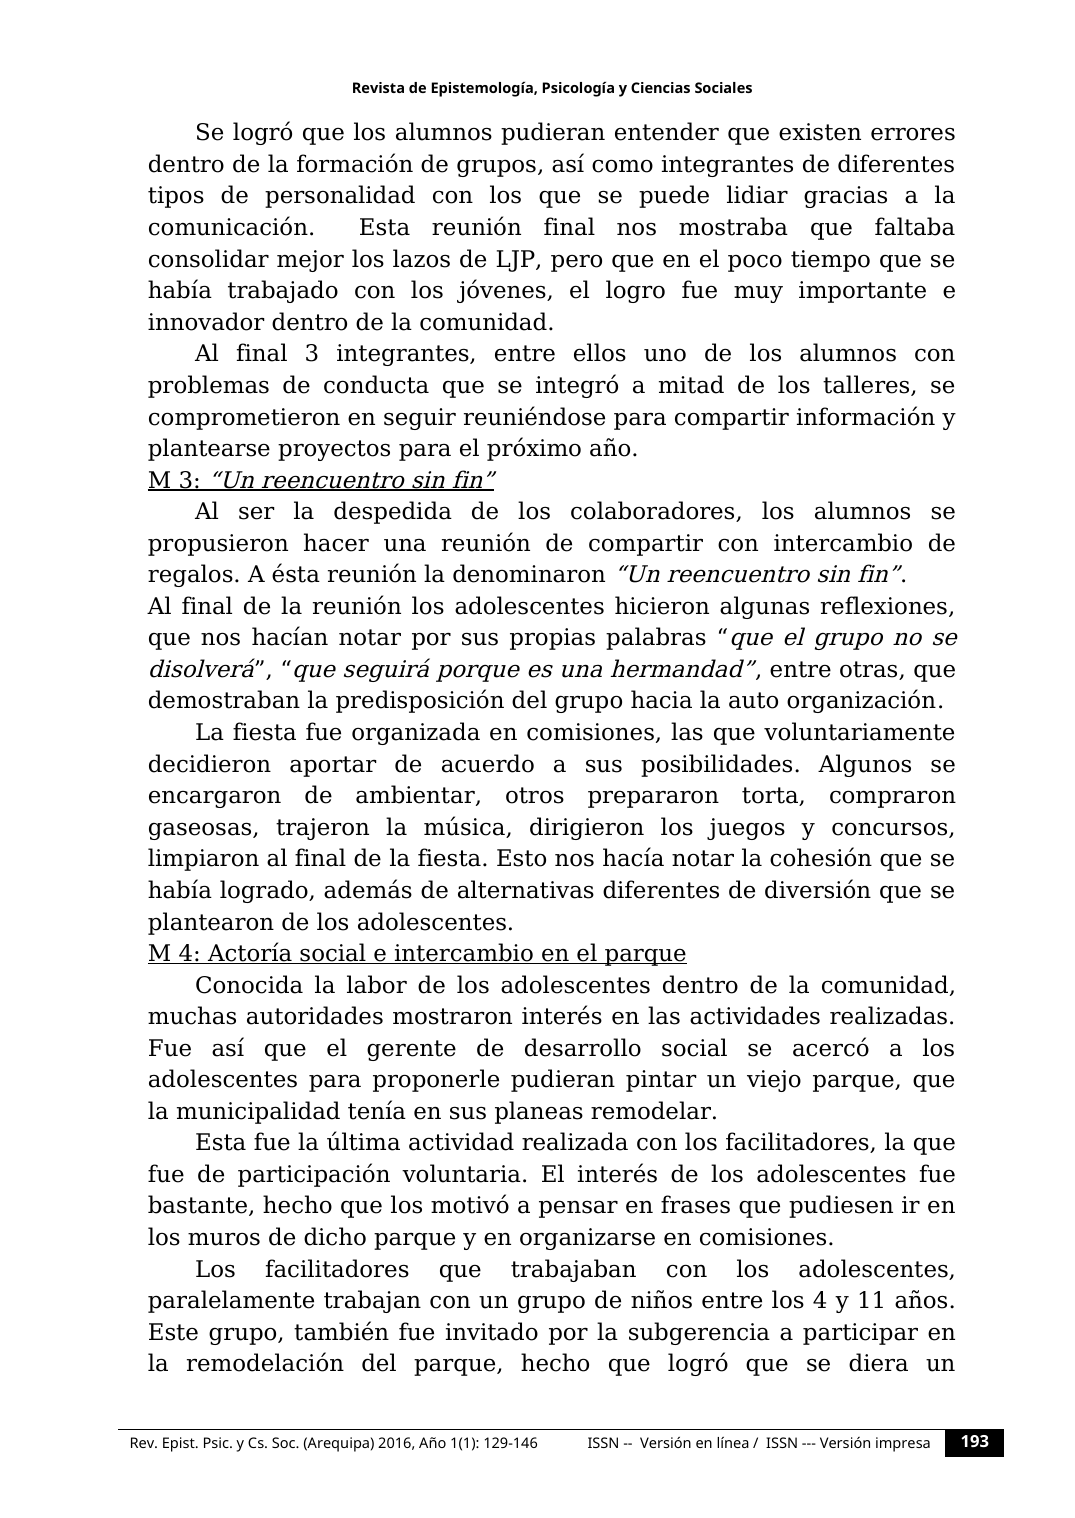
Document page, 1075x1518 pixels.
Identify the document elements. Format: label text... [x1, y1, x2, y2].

text Al final 3 integrantes, entre ellos uno de los alumnos con problemas de conducta que se integró a mitad de los talleres, se comprometieron en seguir reuniéndose para compartir información y plantearse proyectos para el próximo año. [148, 339, 957, 461]
text M 4: Actoría social e intercambio en el parque [148, 939, 957, 966]
text Conocida la labor de los adolescentes dentro de la comunidad, muchas autoridades mostraron interés en las actividades realizadas. Fue así que el gerente de desarrollo social se acercó a los adolescentes para proponerle pudieran pintar un viejo parque, que la municipalidad tenía en sus planeas remodelar. [148, 970, 957, 1124]
text Al final de la reunión los adolescentes hicieron algunas reflexiones, que nos hacían notar por sus propias palabras “que el grupo no se disolverá”, “que seguirá porque es una hermandad”, entre otras, que demostraban la predisposición del grupo hacia la auto organización. [148, 592, 957, 714]
text Al ser la despedida de los colaboradores, los alumnos se propusieron hacer una reunión de compartir con intercambio de regalos. A ésta reunión la denominaron “Un reencuentro sin fin”. [148, 497, 957, 587]
text Se logró que los alumnos pudieran entender que existen errores dentro de la formación de grupos, así como integrantes de diferentes tipos de personalidad con los que se puede lidiar gracias a la comunicación. Esta reunión final nos mostraba que faltaba consolidar mejor los lazos de LJP, pero que en el poco tiempo que se había trabajado con los jóvenes, el logro fue muy importante e innovador dentro de la comunidad. [148, 118, 957, 335]
text Esta fue la última actividad realizada con los facilitadores, la que fue de participación voluntaria. El interés de los adolescentes fue bastante, hecho que los motivó a pensar en frases que pudiesen ir en los muros de dicho parque y en organizarse en comisiones. [148, 1128, 957, 1250]
text La fiesta fue organizada en comisiones, las que voluntariamente decidieron aportar de acuerdo a sus posibilidades. Algunos se encargaron de ambientar, otros prepararon torta, compraron gaseosas, trajeron la música, dirigieron los juegos y concursos, limpiaron al final de la fiesta. Esto nos hacía notar la cohesión que se había logrado, además de alternativas diferentes de diversión que se plantearon de los adolescentes. [148, 718, 957, 935]
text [148, 1254, 957, 1377]
text M 3: “Un reencuentro sin fin” [148, 465, 957, 493]
